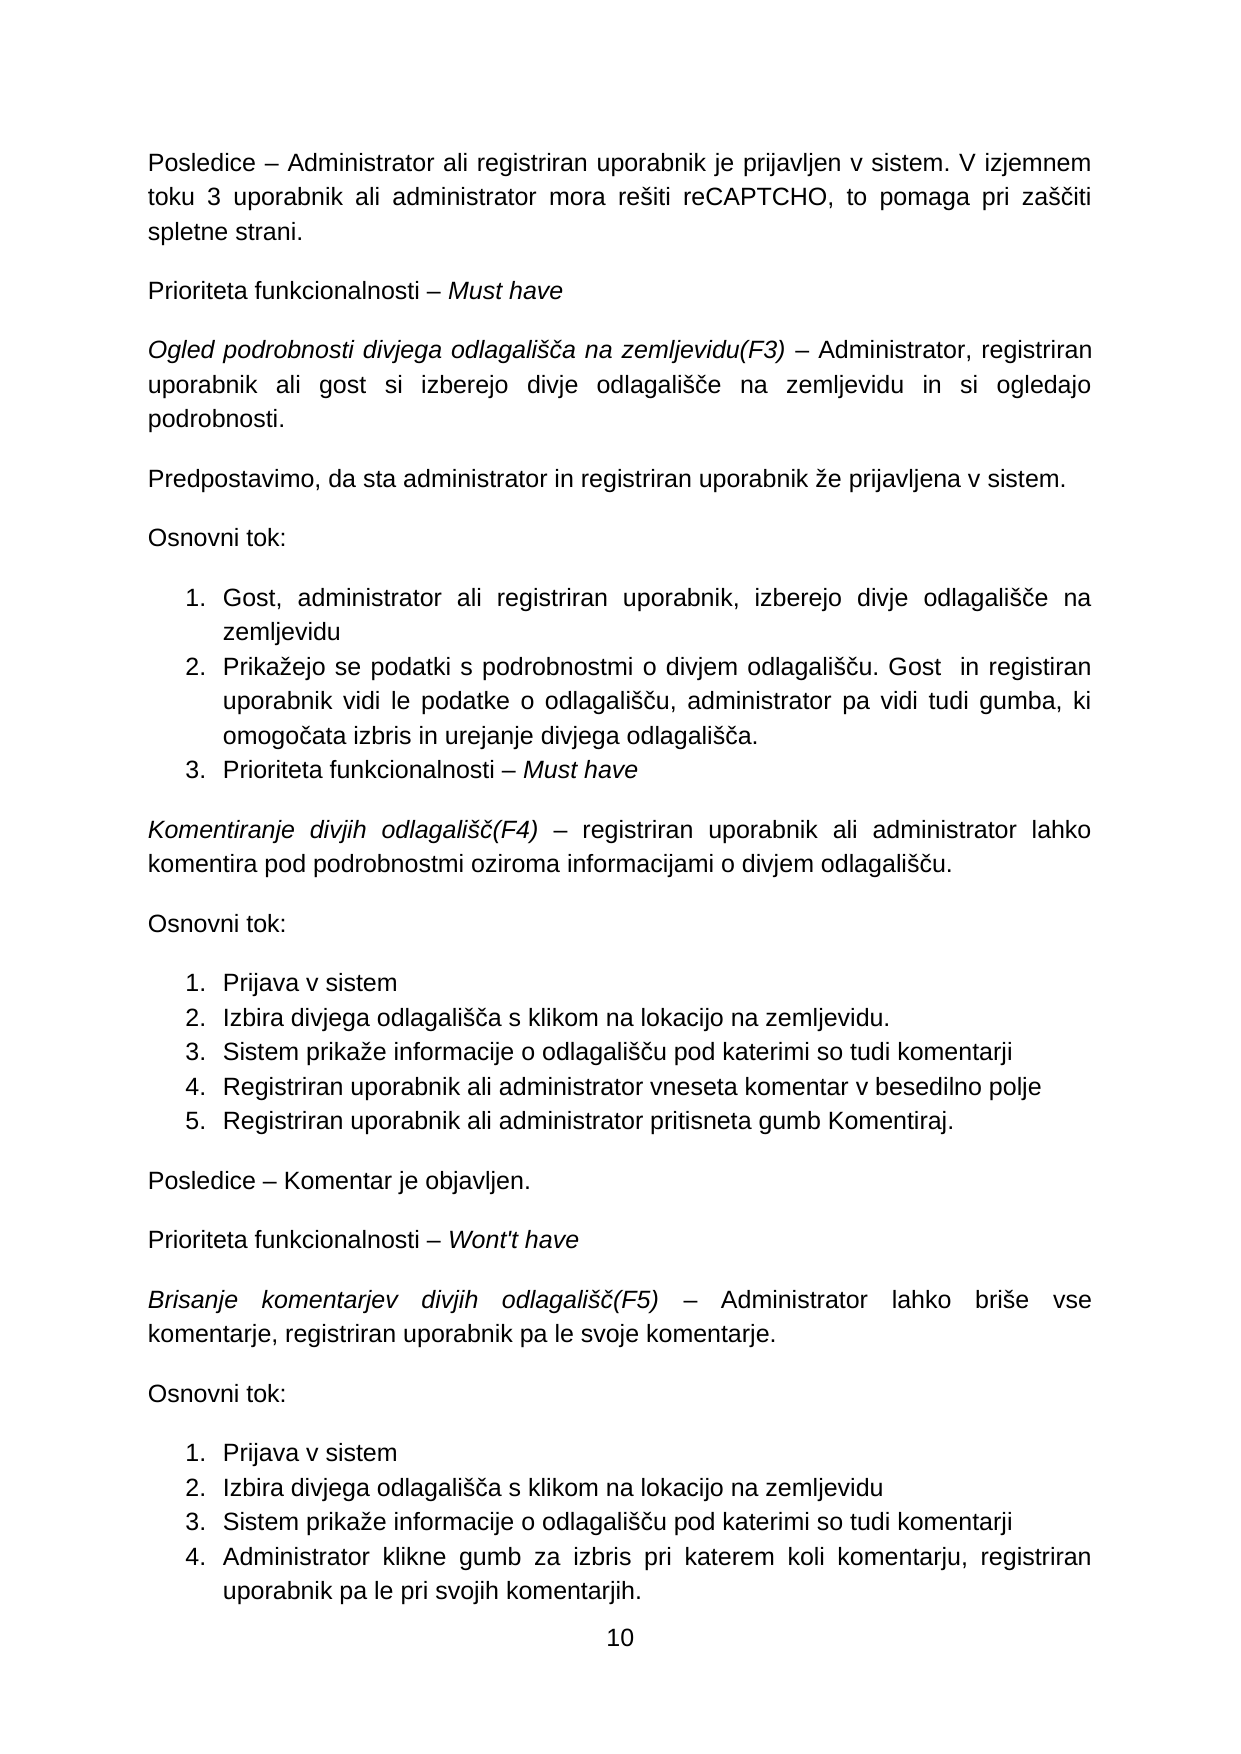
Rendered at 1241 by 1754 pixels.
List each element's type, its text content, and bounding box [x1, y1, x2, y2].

list Prioriteta funkcionalnosti – Must have [185, 755, 1093, 784]
list Sistem prikaže informacije o odlagališču pod katerimi so tudi komentarji [185, 1037, 1093, 1066]
list Prikažejo se podatki s podrobnostmi o divjem odlagališču. Gost in registiran uporabnik vidi le podatke o odlagališču, administrator pa vidi tudi gumba, ki omogočata izbris in urejanje divjega odlagališča. [185, 652, 1093, 749]
list Registriran uporabnik ali administrator vneseta komentar v besedilno polje [185, 1072, 1093, 1100]
text Komentiranje divjih odlagališč(F4) – registriran uporabnik ali administrator lahko komentira pod podrobnostmi oziroma informacijami o divjem odlagališču. [148, 815, 1093, 878]
text Predpostavimo, da sta administrator in registriran uporabnik že prijavljena v sistem. [148, 464, 1093, 493]
list Izbira divjega odlagališča s klikom na lokacijo na zemljevidu. [185, 1003, 1093, 1031]
text Brisanje komentarjev divjih odlagališč(F5) – Administrator lahko briše vse komentarje, registriran uporabnik pa le svoje komentarje. [148, 1284, 1093, 1348]
list Izbira divjega odlagališča s klikom na lokacijo na zemljevidu [185, 1472, 1093, 1501]
list Prijava v sistem [185, 1438, 1093, 1467]
text Prioriteta funkcionalnosti – Wont't have [148, 1225, 1093, 1254]
text Posledice – Komentar je objavljen. [148, 1166, 1093, 1194]
text Osnovni tok: [148, 1378, 1093, 1407]
list Administrator klikne gumb za izbris pri katerem koli komentarju, registriran uporabnik pa le pri svojih komentarjih. [185, 1541, 1093, 1605]
list Registriran uporabnik ali administrator pritisneta gumb Komentiraj. [185, 1106, 1093, 1135]
text Posledice – Administrator ali registriran uporabnik je prijavljen v sistem. V izjemnem toku 3 uporabnik ali administrator mora rešiti reCAPTCHO, to pomaga pri zaščiti spletne strani. [148, 148, 1093, 245]
list Gost, administrator ali registriran uporabnik, izberejo divje odlagališče na zemljevidu [185, 583, 1093, 646]
text Ogled podrobnosti divjega odlagališča na zemljevidu(F3) – Administrator, registriran uporabnik ali gost si izberejo divje odlagališče na zemljevidu in si ogledajo podrobnosti. [148, 336, 1093, 433]
list Sistem prikaže informacije o odlagališču pod katerimi so tudi komentarji [185, 1507, 1093, 1536]
text Prioriteta funkcionalnosti – Must have [148, 276, 1093, 305]
list Prijava v sistem [185, 968, 1093, 997]
text Osnovni tok: [148, 523, 1093, 552]
text Osnovni tok: [148, 909, 1093, 937]
